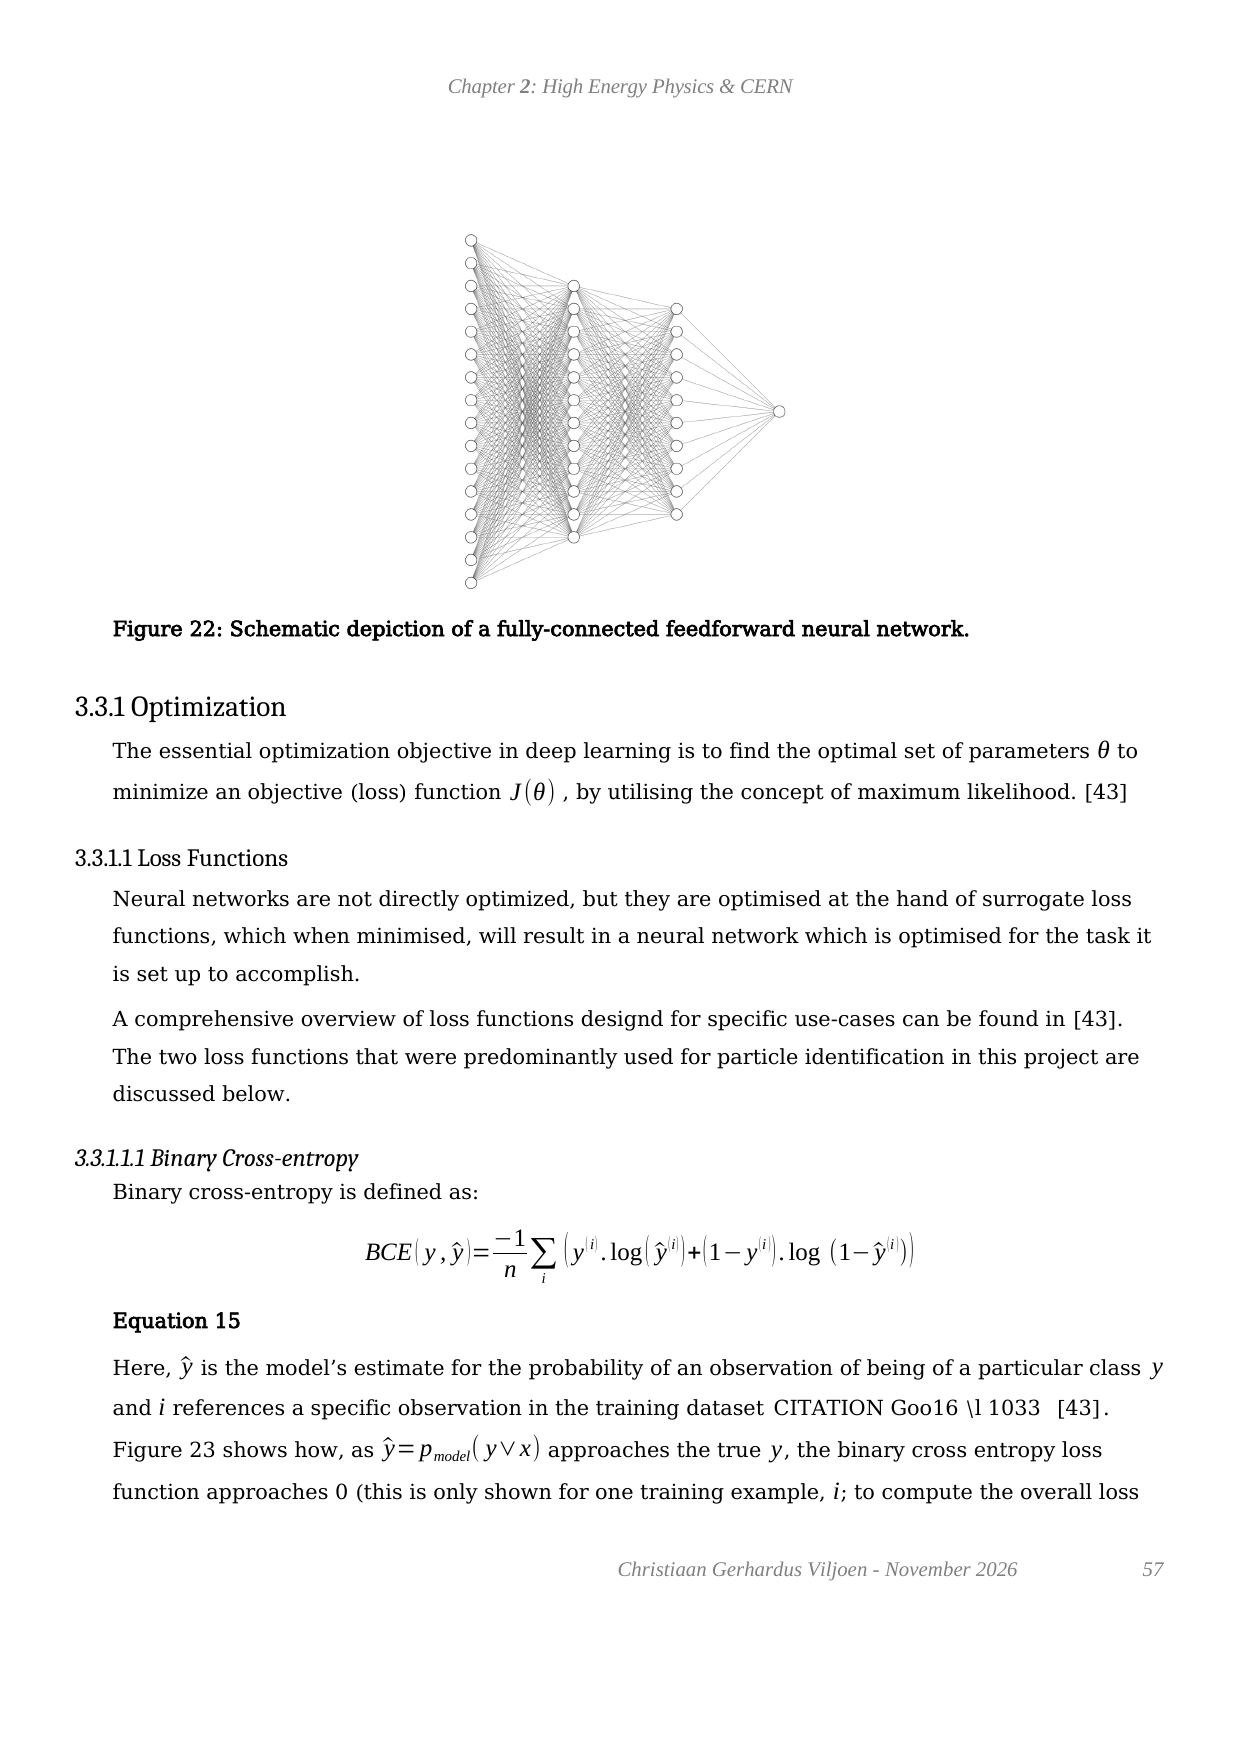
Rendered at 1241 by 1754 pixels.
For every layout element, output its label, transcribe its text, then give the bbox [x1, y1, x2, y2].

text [112, 1353, 1165, 1505]
subtitle Binary Cross-entropy [75, 1144, 1165, 1172]
text Equation 15 [112, 1307, 1165, 1332]
text Binary cross-entropy is defined as: [112, 1179, 1165, 1204]
subtitle Optimization [75, 690, 1165, 724]
text A comprehensive overview of loss functions designd for specific use-cases can be found in . The two loss functions that were predominantly used for particle identification in this project are discussed below. [112, 1006, 1165, 1106]
text Figure 22: Schematic depiction of a fully-connected feedforward neural network. [112, 615, 1165, 640]
subtitle Loss Functions [75, 844, 1165, 873]
picture [441, 226, 837, 595]
text The essential optimization objective in deep learning is to find the optimal set of parameters to minimize an objective (loss) function , by utilising the concept of maximum likelihood. [112, 736, 1165, 807]
text Neural networks are not directly optimized, but they are optimised at the hand of surrogate loss functions, which when minimised, will result in a neural network which is optimised for the task it is set up to accomplish. [112, 885, 1165, 985]
